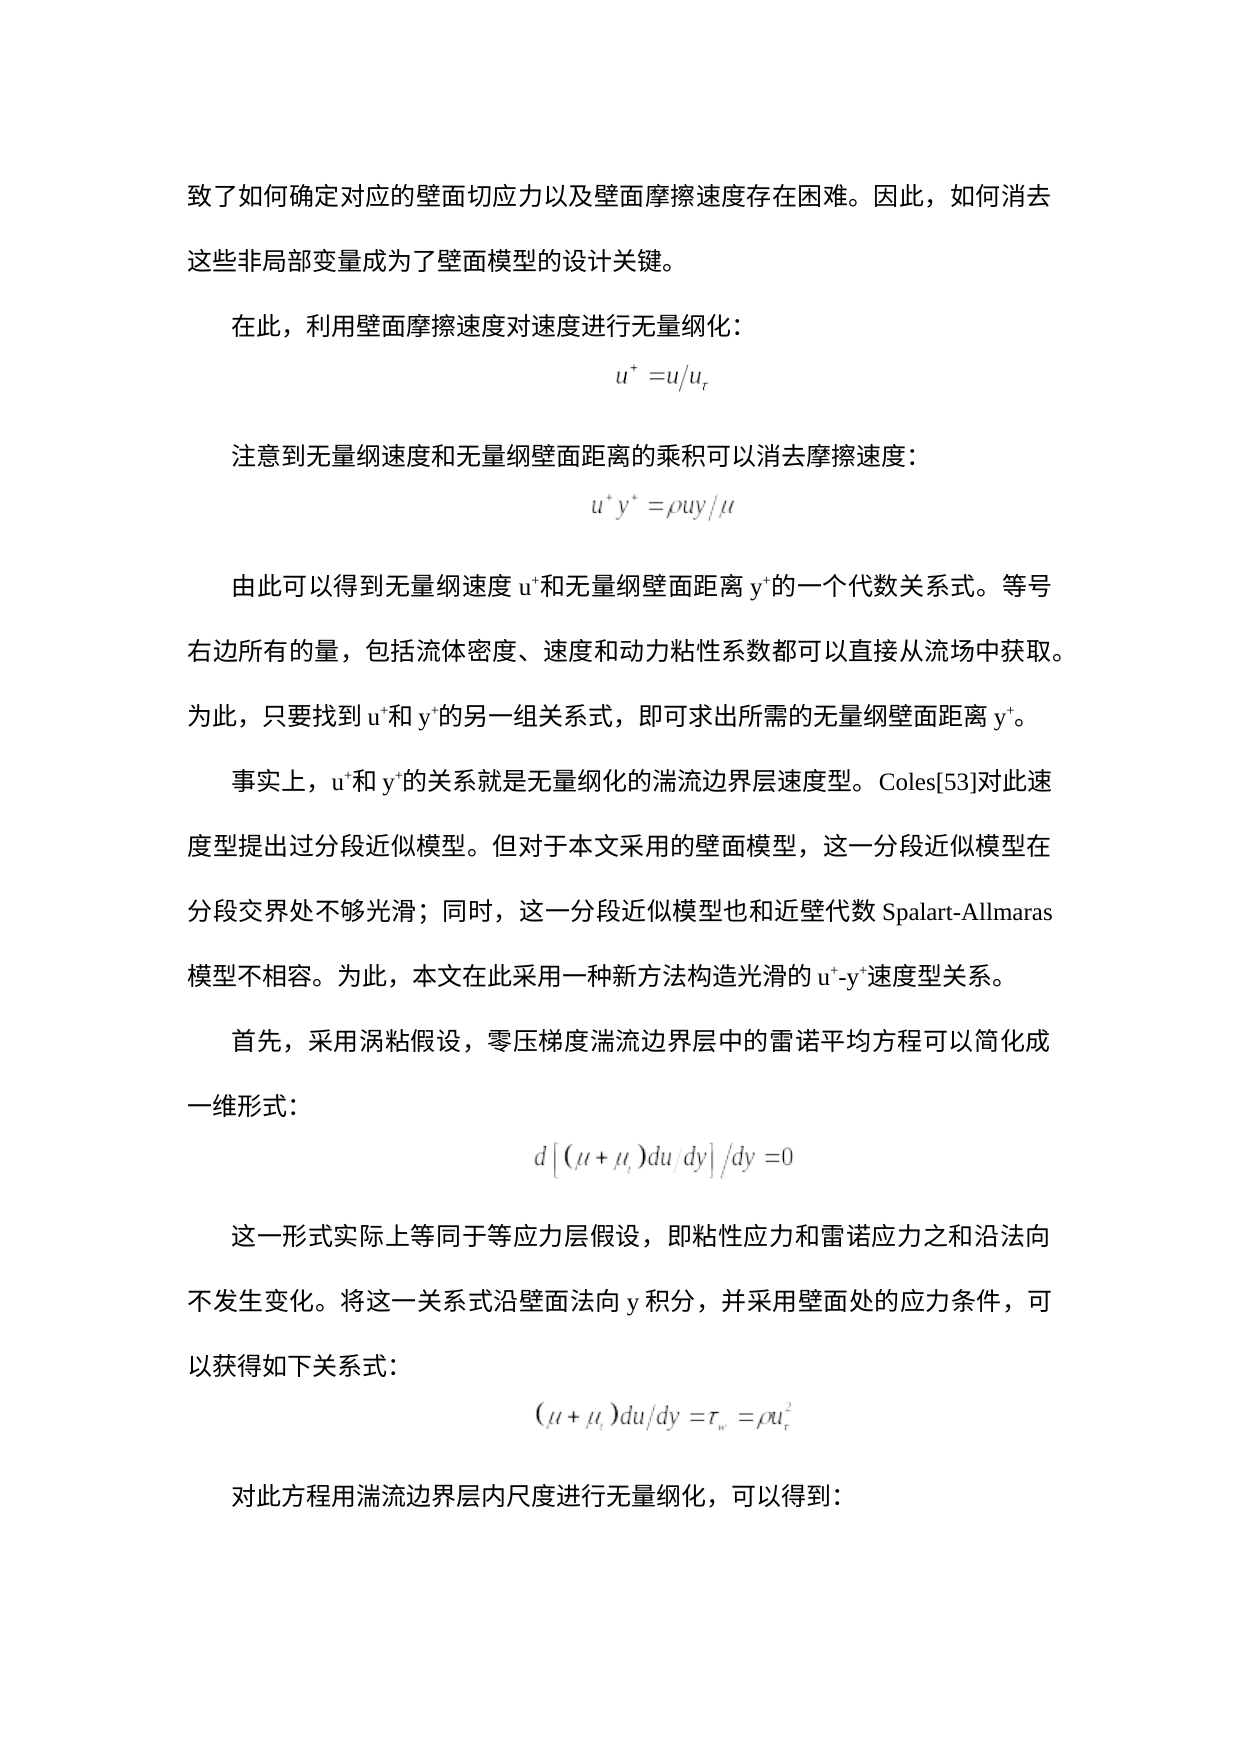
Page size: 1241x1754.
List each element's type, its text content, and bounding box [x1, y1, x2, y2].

text 对此方程用湍流边界层内尺度进行无量纲化，可以得到： [187, 1462, 1053, 1527]
text 由此可以得到无量纲速度u+和无量纲壁面距离y+的一个代数关系式。等号右边所有的量，包括流体密度、速度和动力粘性系数都可以直接从流场中获取。为此，只要找到u+和y+的另一组关系式，即可求出所需的无量纲壁面距离y+。 [187, 552, 1053, 747]
text 注意到无量纲速度和无量纲壁面距离的乘积可以消去摩擦速度： [187, 422, 1053, 487]
text 在此，利用壁面摩擦速度对速度进行无量纲化： [187, 292, 1053, 357]
text 首先，采用涡粘假设，零压梯度湍流边界层中的雷诺平均方程可以简化成一维形式： [187, 1007, 1053, 1137]
text 事实上，u+和y+的关系就是无量纲化的湍流边界层速度型。Coles[53]对此速度型提出过分段近似模型。但对于本文采用的壁面模型，这一分段近似模型在分段交界处不够光滑；同时，这一分段近似模型也和近壁代数Spalart-Allmaras模型不相容。为此，本文在此采用一种新方法构造光滑的u+-y+速度型关系。 [187, 747, 1053, 1007]
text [187, 162, 1053, 292]
text 这一形式实际上等同于等应力层假设，即粘性应力和雷诺应力之和沿法向不发生变化。将这一关系式沿壁面法向y积分，并采用壁面处的应力条件，可以获得如下关系式： [187, 1202, 1053, 1397]
